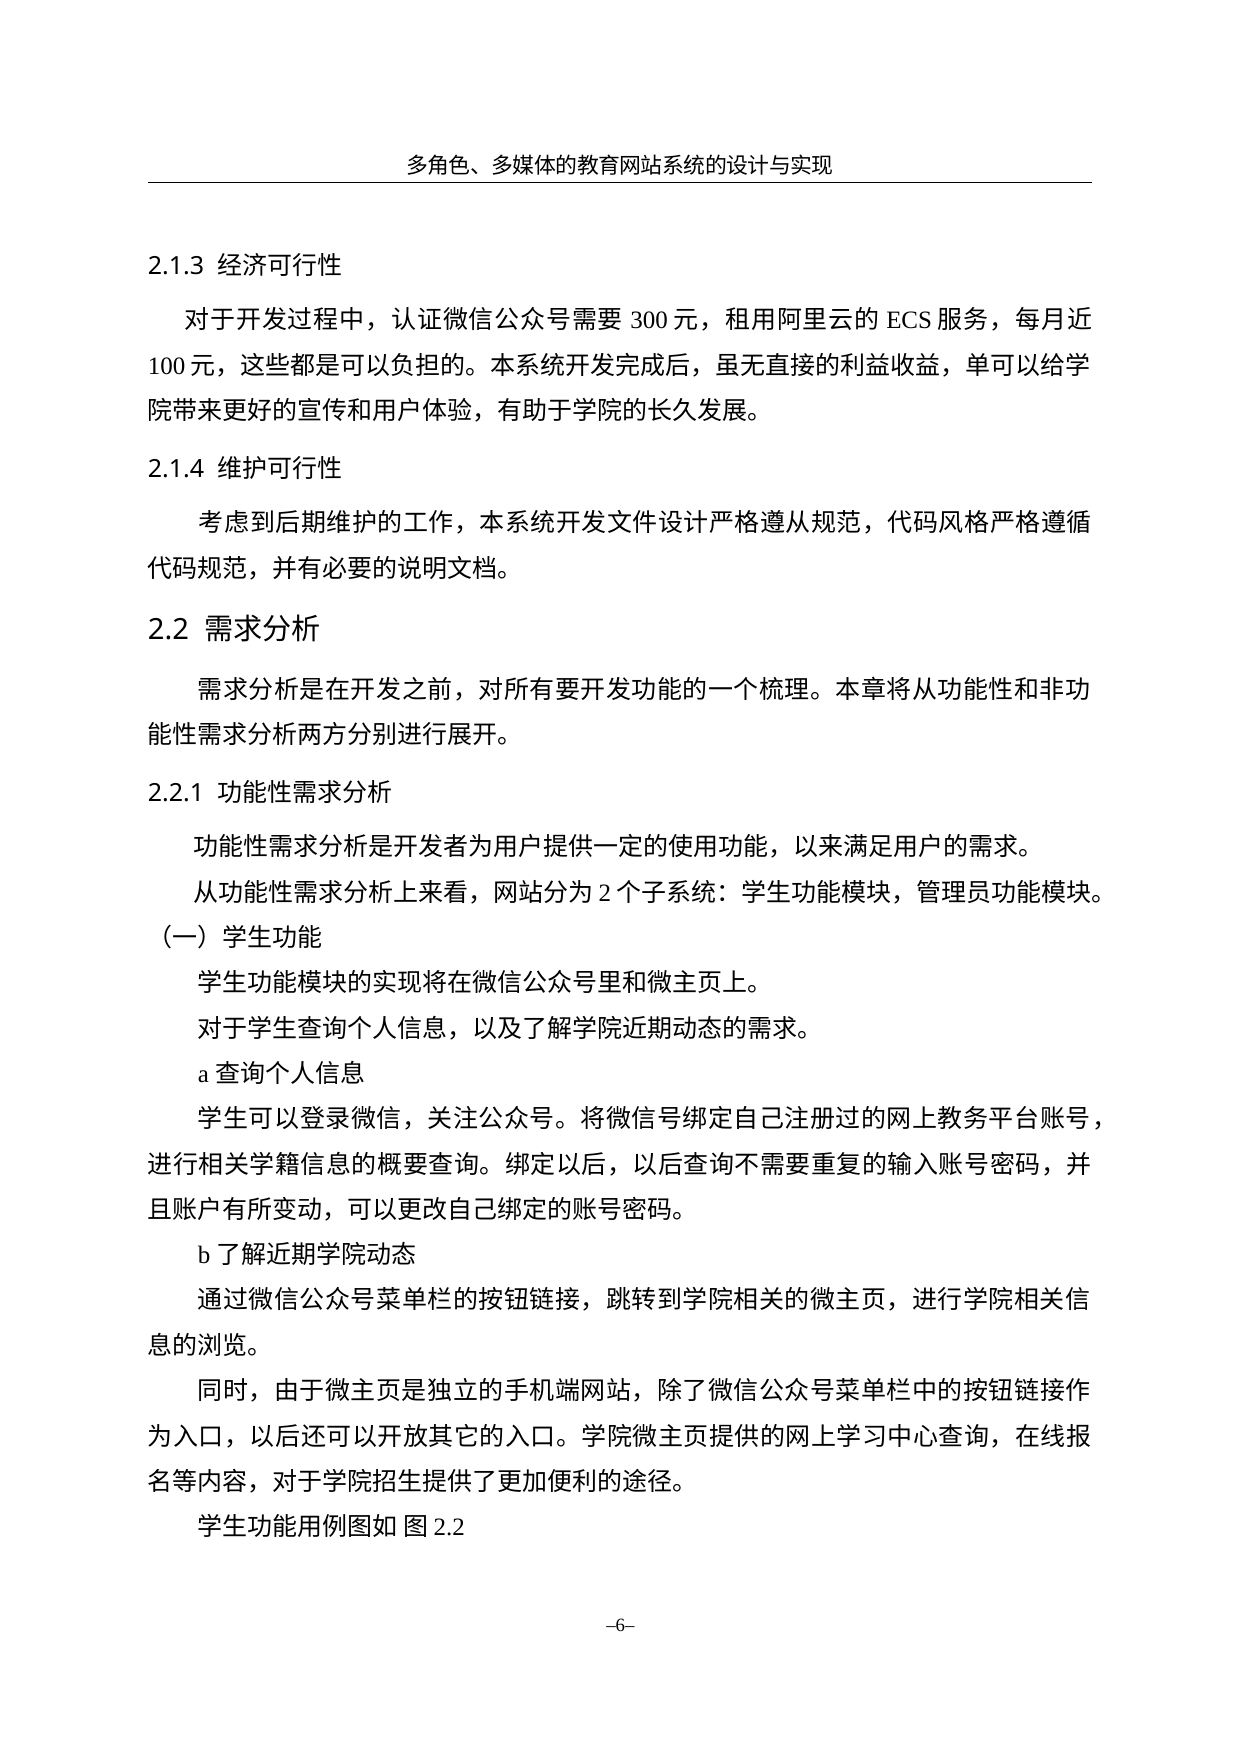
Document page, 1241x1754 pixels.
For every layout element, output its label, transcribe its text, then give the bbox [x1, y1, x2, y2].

text 需求分析是在开发之前，对所有要开发功能的一个梳理。本章将从功能性和非功能性需求分析两方分别进行展开。 [148, 669, 1092, 751]
text 功能性需求分析是开发者为用户提供一定的使用功能，以来满足用户的需求。 [148, 827, 1092, 863]
text 考虑到后期维护的工作，本系统开发文件设计严格遵从规范，代码风格严格遵循代码规范，并有必要的说明文档。 [148, 503, 1092, 584]
text 同时，由于微主页是独立的手机端网站，除了微信公众号菜单栏中的按钮链接作为入口，以后还可以开放其它的入口。学院微主页提供的网上学习中心查询，在线报名等内容，对于学院招生提供了更加便利的途径。 [148, 1371, 1092, 1497]
text 学生功能模块的实现将在微信公众号里和微主页上。 [148, 963, 1092, 999]
text 对于学生查询个人信息，以及了解学院近期动态的需求。 [148, 1008, 1092, 1044]
subtitle 2.2 需求分析 [148, 606, 1092, 648]
text b 了解近期学院动态 [148, 1235, 1092, 1271]
text 从功能性需求分析上来看，网站分为2个子系统：学生功能模块，管理员功能模块。 [148, 872, 1092, 908]
text （一）学生功能 [148, 917, 1092, 954]
text 对于开发过程中，认证微信公众号需要300元，租用阿里云的ECS服务，每月近100元，这些都是可以负担的。本系统开发完成后，虽无直接的利益收益，单可以给学院带来更好的宣传和用户体验，有助于学院的长久发展。 [148, 300, 1092, 427]
subtitle 2.1.4 维护可行性 [148, 448, 1092, 484]
text a 查询个人信息 [148, 1053, 1092, 1090]
subtitle 2.1.3 经济可行性 [148, 246, 1092, 282]
subtitle 2.2.1 功能性需求分析 [148, 772, 1092, 809]
text 通过微信公众号菜单栏的按钮链接，跳转到学院相关的微主页，进行学院相关信息的浏览。 [148, 1280, 1092, 1362]
text 学生功能用例图如 图2.2 [148, 1507, 1092, 1543]
text 学生可以登录微信，关注公众号。将微信号绑定自己注册过的网上教务平台账号，进行相关学籍信息的概要查询。绑定以后，以后查询不需要重复的输入账号密码，并且账户有所变动，可以更改自己绑定的账号密码。 [148, 1099, 1092, 1226]
